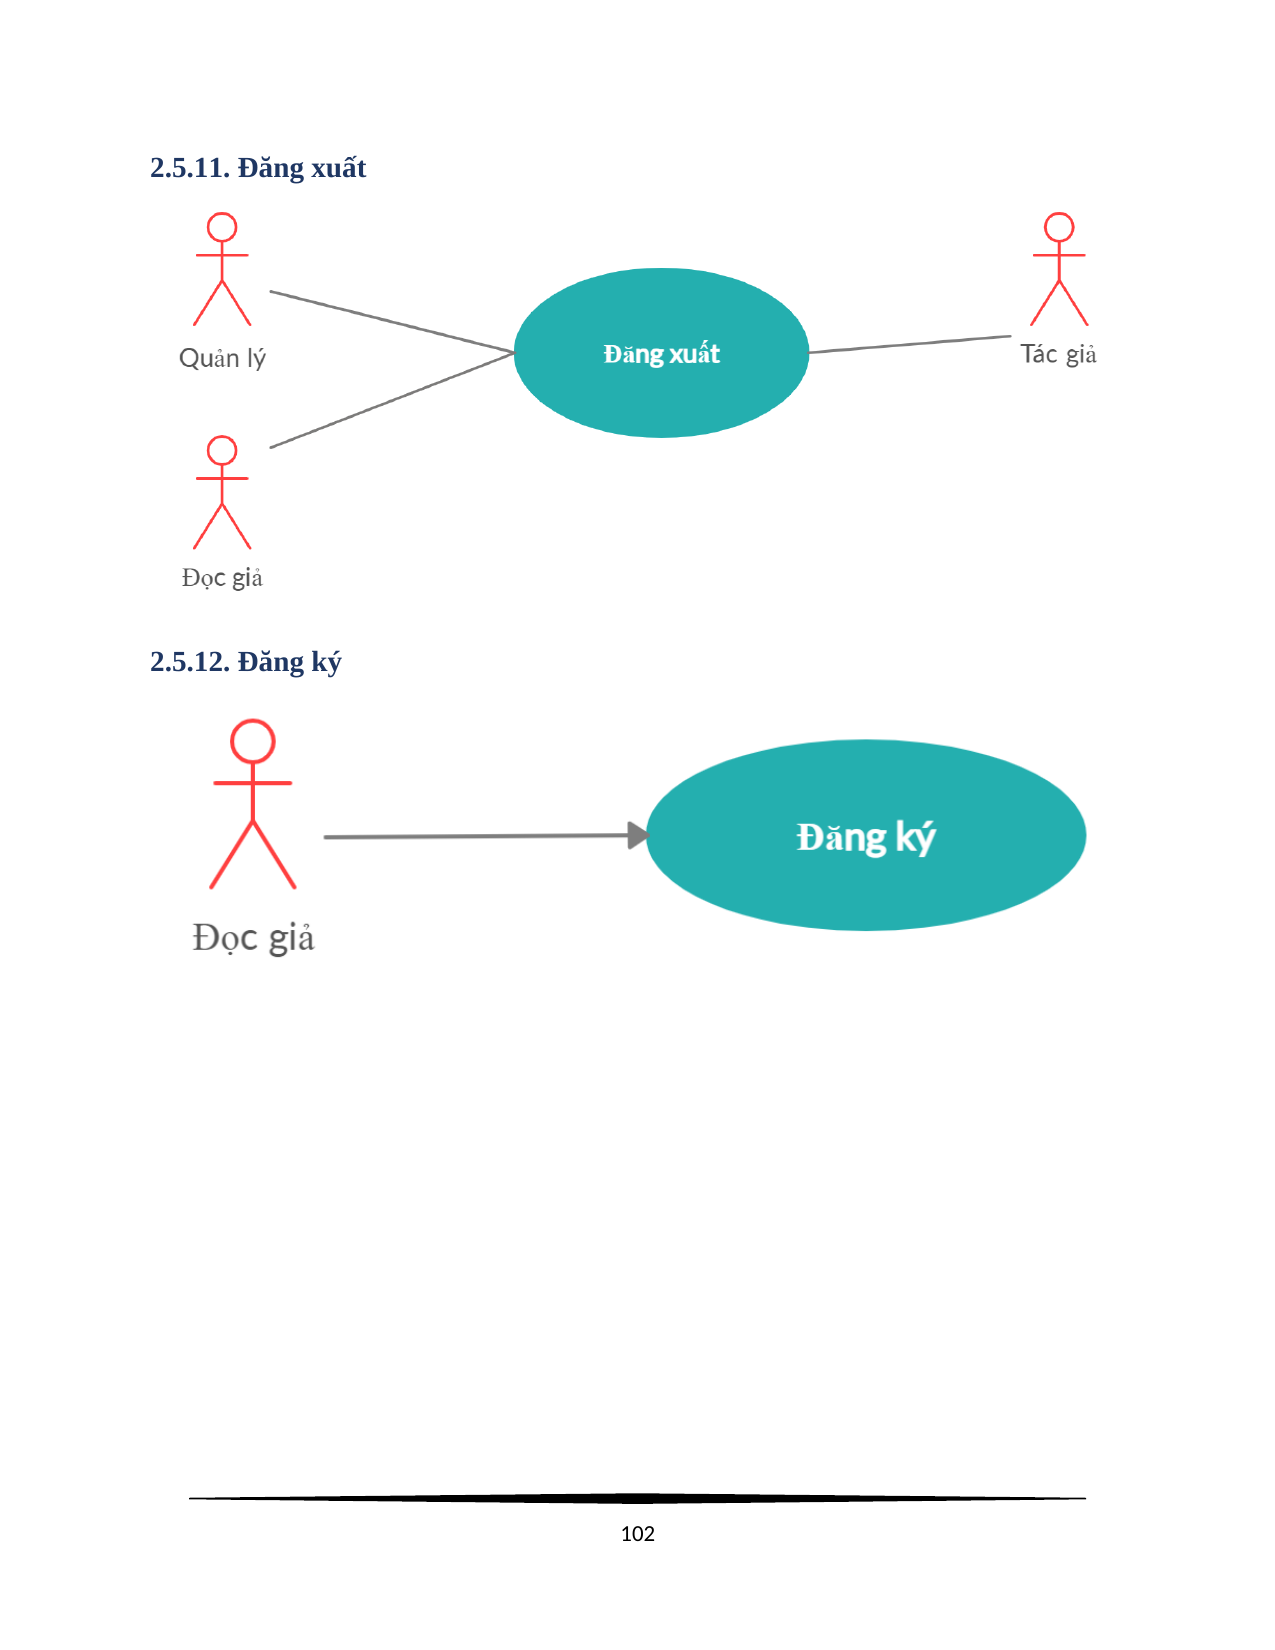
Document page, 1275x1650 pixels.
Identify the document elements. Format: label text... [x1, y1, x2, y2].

picture [150, 679, 1125, 1004]
subtitle 2.5.12. Đăng ký [150, 644, 1125, 678]
subtitle 2.5.11. Đăng xuất [150, 150, 1125, 183]
picture [150, 185, 1125, 626]
